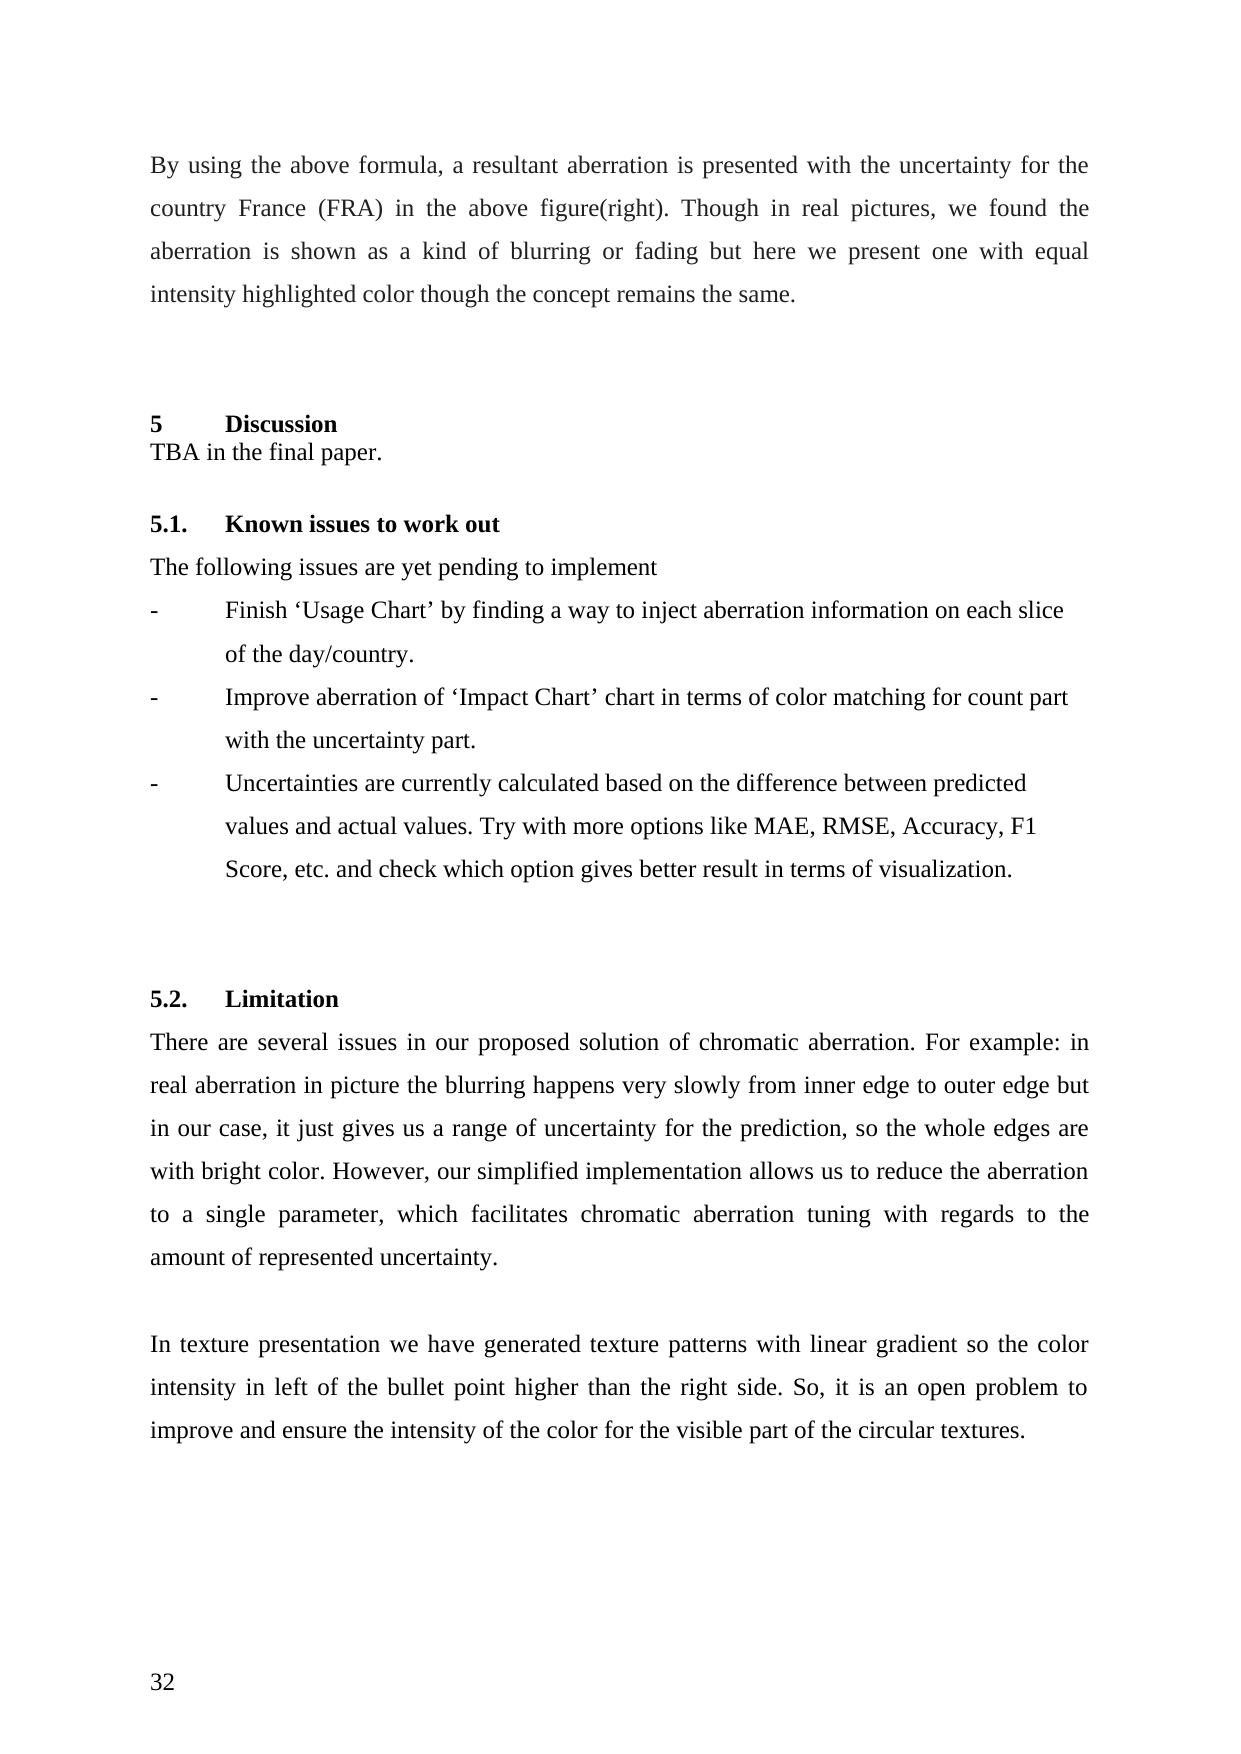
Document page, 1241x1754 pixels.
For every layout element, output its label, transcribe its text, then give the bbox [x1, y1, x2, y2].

text 5 Discussion TBA in the final paper. [150, 409, 1090, 466]
text 5.1. Known issues to work out [150, 509, 1090, 538]
text - Finish ‘Usage Chart’ by finding a way to inject aberration information on each slice of the day/country. [150, 596, 1090, 667]
text The following issues are yet pending to implement [150, 552, 1090, 581]
text In texture presentation we have generated texture patterns with linear gradient so the color intensity in left of the bullet point higher than the right side. So, it is an open problem to improve and ensure the intensity of the color for the visible part of the circular textures. [150, 1329, 1090, 1444]
text There are several issues in our proposed solution of chromatic aberration. For example: in real aberration in picture the blurring happens very slowly from inner edge to outer edge but in our case, it just gives us a range of uncertainty for the prediction, so the whole edges are with bright color. However, our simplified implementation allows us to reduce the aberration to a single parameter, which facilitates chromatic aberration tuning with regards to the amount of represented uncertainty. [150, 1027, 1090, 1271]
text - Uncertainties are currently calculated based on the difference between predicted values and actual values. Try with more options like MAE, RMSE, Accuracy, F1 Score, etc. and check which option gives better result in terms of visualization. [150, 768, 1090, 883]
text By using the above formula, a resultant aberration is presented with the uncertainty for the country France (FRA) in the above figure(right). Though in real pictures, we found the aberration is shown as a kind of blurring or fading but here we present one with equal intensity highlighted color though the concept remains the same. [150, 150, 1090, 308]
text - Improve aberration of ‘Impact Chart’ chart in terms of color matching for count part with the uncertainty part. [150, 682, 1090, 754]
text 5.2. Limitation [150, 984, 1090, 1012]
